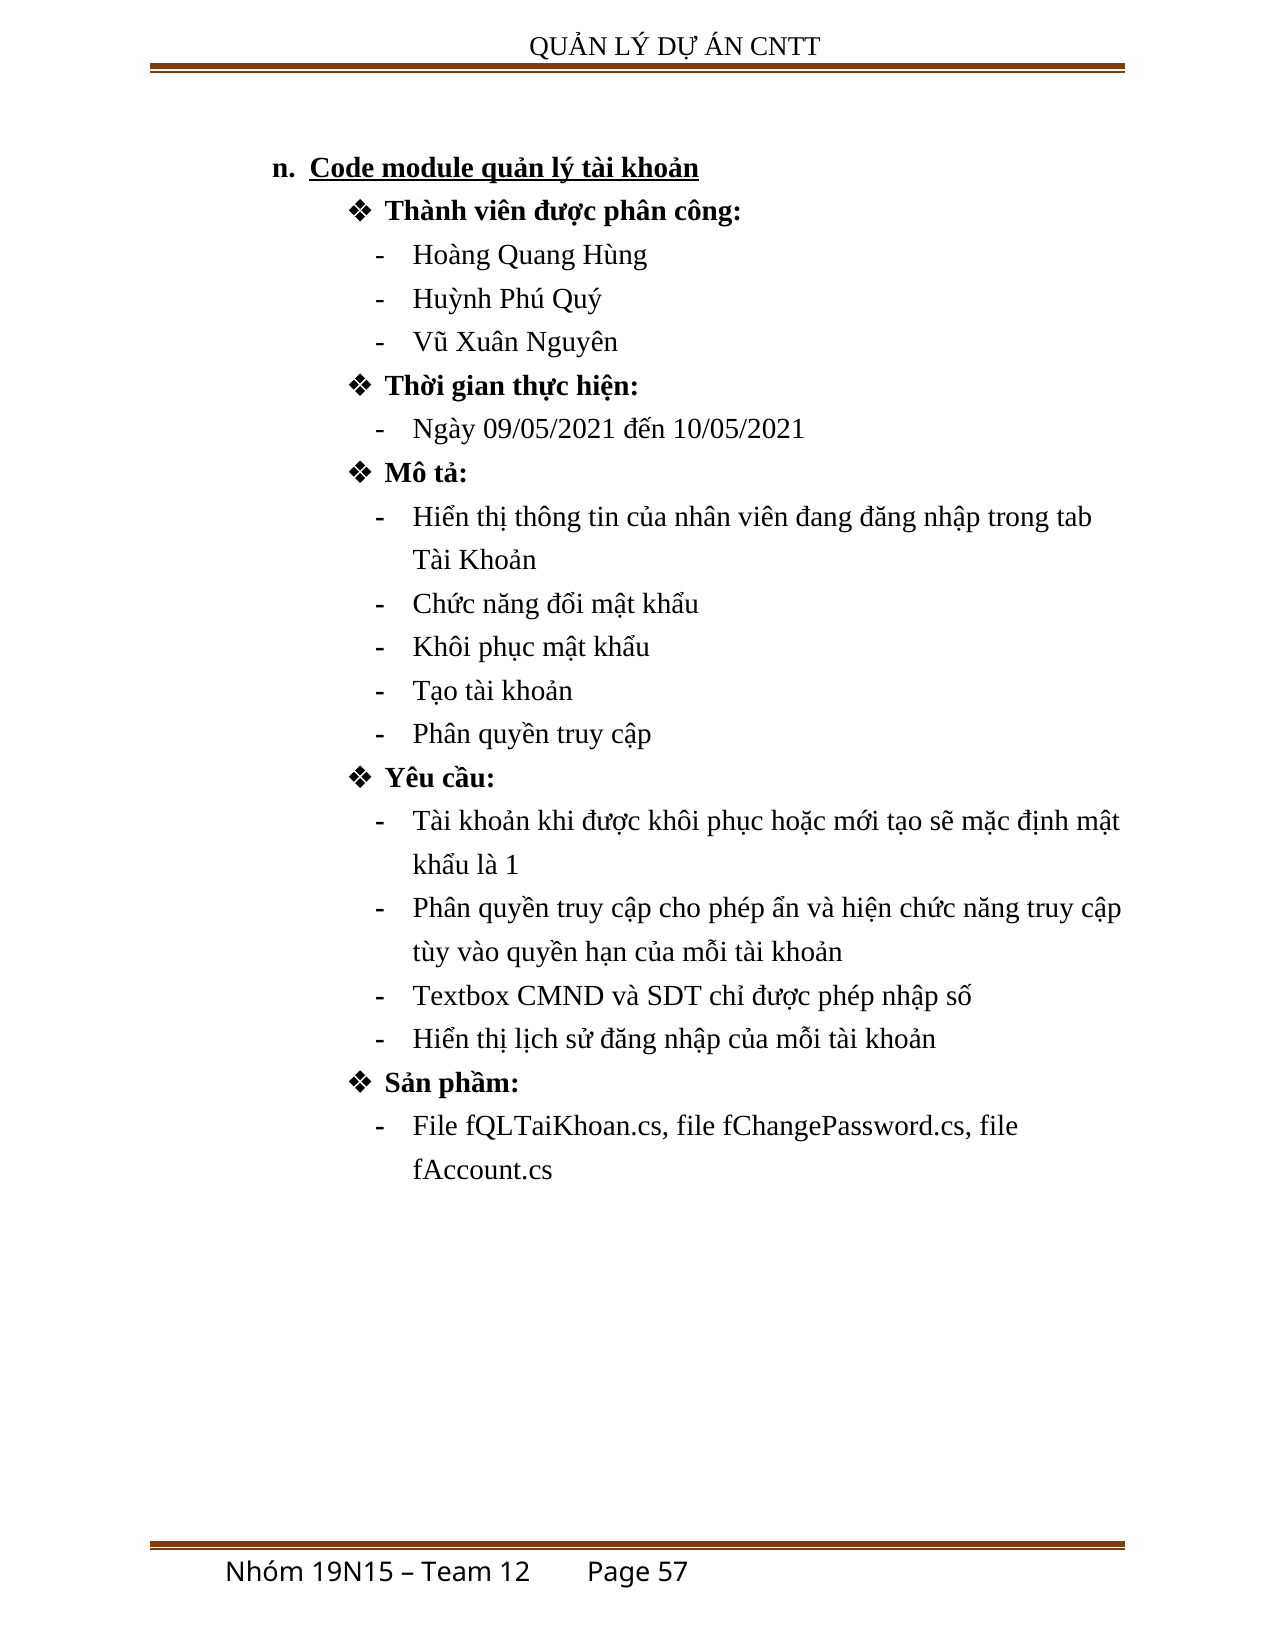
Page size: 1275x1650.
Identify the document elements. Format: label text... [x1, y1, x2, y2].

list Hiển thị thông tin của nhân viên đang đăng nhập trong tab Tài Khoản [375, 499, 1125, 576]
list File fQLTaiKhoan.cs, file fChangePassword.cs, file fAccount.cs [375, 1108, 1125, 1186]
list Ngày 09/05/2021 đến 10/05/2021 [375, 411, 1125, 445]
list Sản phầm: [347, 1065, 1125, 1098]
list Thời gian thực hiện: [347, 368, 1125, 401]
list Mô tả: [347, 455, 1125, 489]
list Hoàng Quang Hùng [375, 237, 1125, 271]
list Chức năng đổi mật khẩu [375, 586, 1125, 619]
list Yêu cầu: [347, 760, 1125, 793]
list Code module quản lý tài khoản [272, 150, 1125, 183]
list Textbox CMND và SDT chỉ được phép nhập số [375, 978, 1125, 1011]
list Tạo tài khoản [375, 673, 1125, 706]
list Hiển thị lịch sử đăng nhập của mỗi tài khoản [375, 1021, 1125, 1055]
list Tài khoản khi được khôi phục hoặc mới tạo sẽ mặc định mật khẩu là 1 [375, 803, 1125, 881]
list Huỳnh Phú Quý [375, 281, 1125, 314]
list Thành viên được phân công: [347, 193, 1125, 227]
list Phân quyền truy cập cho phép ẩn và hiện chức năng truy cập tùy vào quyền hạn của mỗi tài khoản [375, 891, 1125, 968]
list Phân quyền truy cập [375, 716, 1125, 750]
list Khôi phục mật khẩu [375, 629, 1125, 663]
list Vũ Xuân Nguyên [375, 324, 1125, 358]
